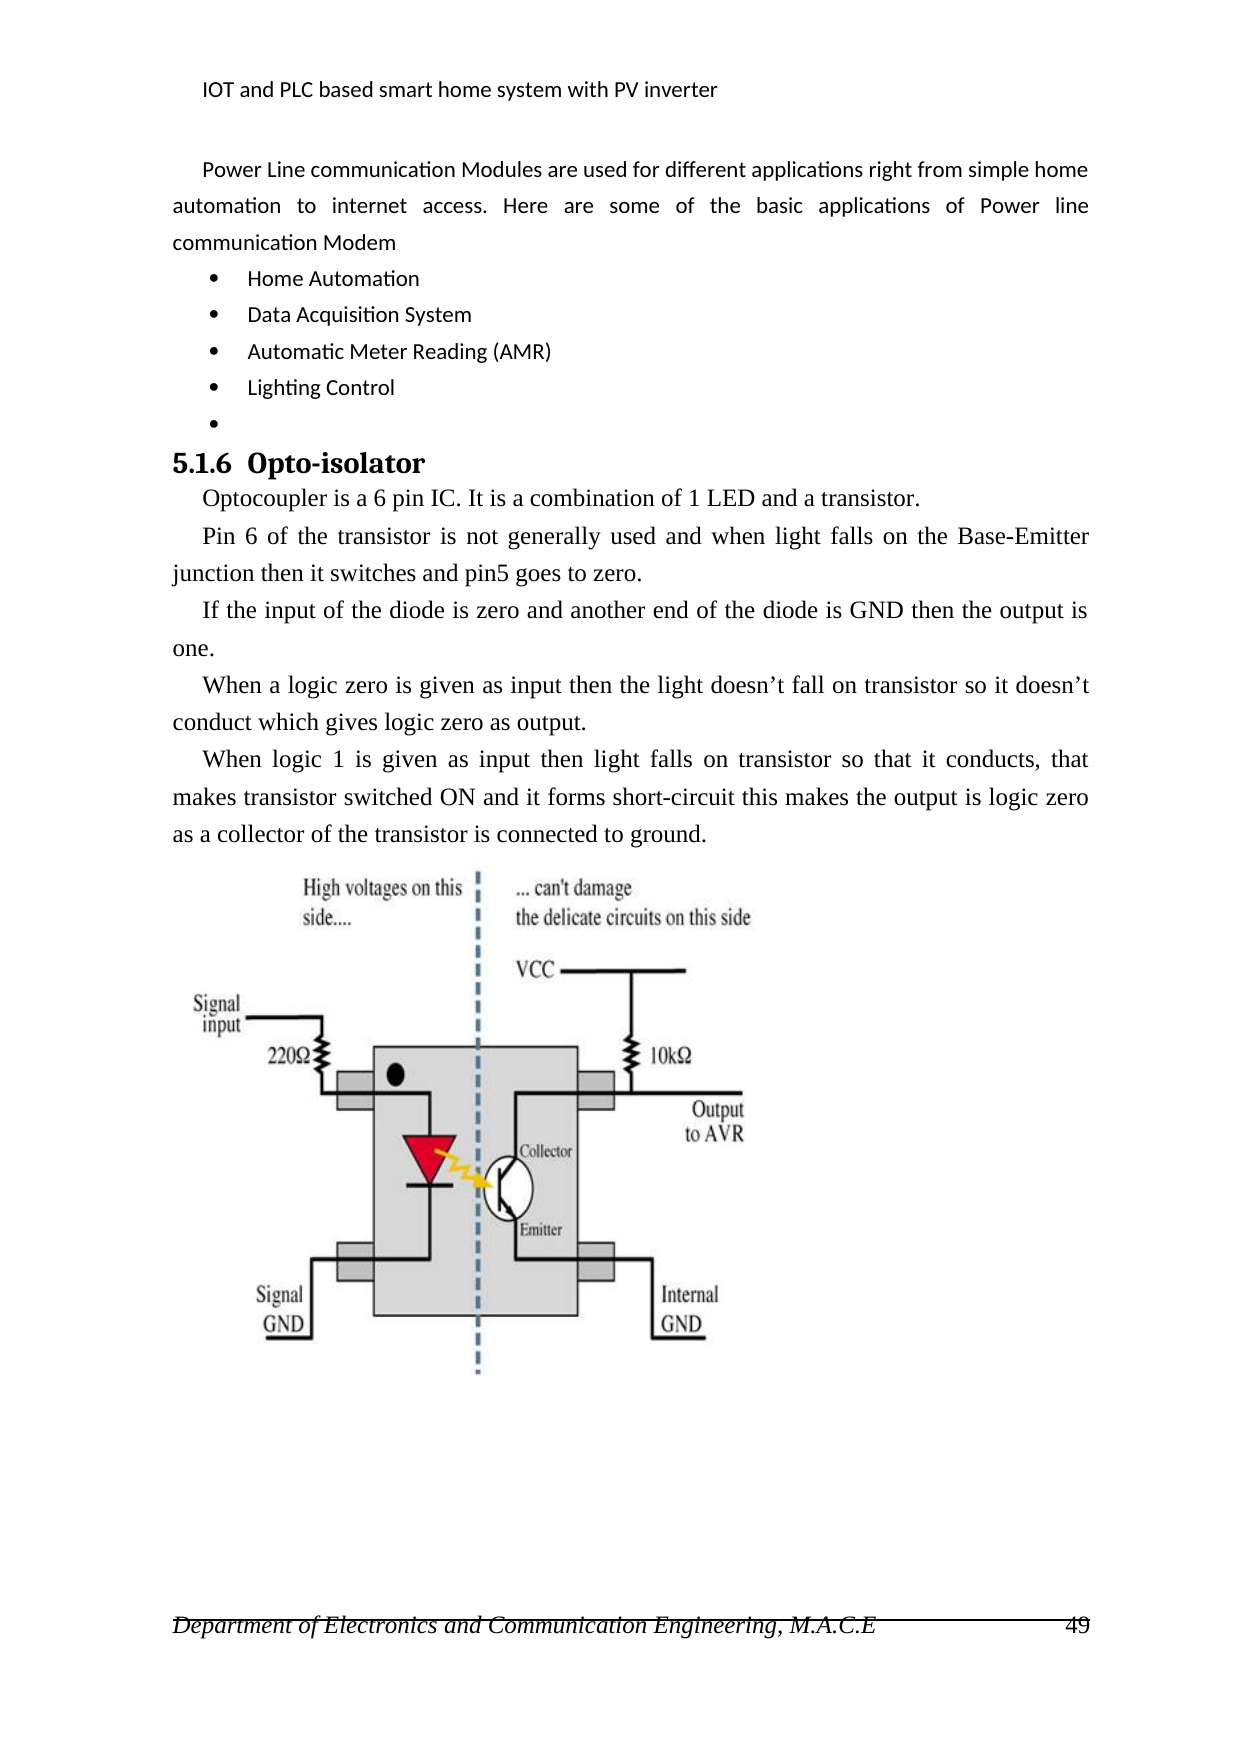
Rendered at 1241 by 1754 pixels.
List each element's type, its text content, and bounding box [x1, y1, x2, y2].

text When a logic zero is given as input then the light doesn’t fall on transistor so it doesn’t conduct which gives logic zero as output. [172, 670, 1090, 736]
list Automatic Meter Reading (AMR) [210, 337, 1090, 365]
text When logic 1 is given as input then light falls on transistor so that it conducts, that makes transistor switched ON and it forms short-circuit this makes the output is logic zero as a collector of the transistor is connected to ground. [172, 744, 1090, 848]
text Power Line communication Modules are used for different applications right from simple home automation to internet access. Here are some of the basic applications of Power line communication Modem [172, 155, 1090, 256]
subtitle Opto-isolator [172, 446, 1090, 481]
text If the input of the diode is zero and another end of the diode is GND then the output is one. [172, 595, 1090, 661]
list Lighting Control [210, 373, 1090, 401]
text Pin 6 of the transistor is not generally used and when light falls on the Base-Emitter junction then it switches and pin5 goes to zero. [172, 521, 1090, 587]
list Data Acquisition System [210, 301, 1090, 329]
list Home Automation [210, 264, 1090, 292]
text Optocoupler is a 6 pin IC. It is a combination of 1 LED and a transistor. [172, 483, 1090, 512]
picture [172, 856, 772, 1390]
